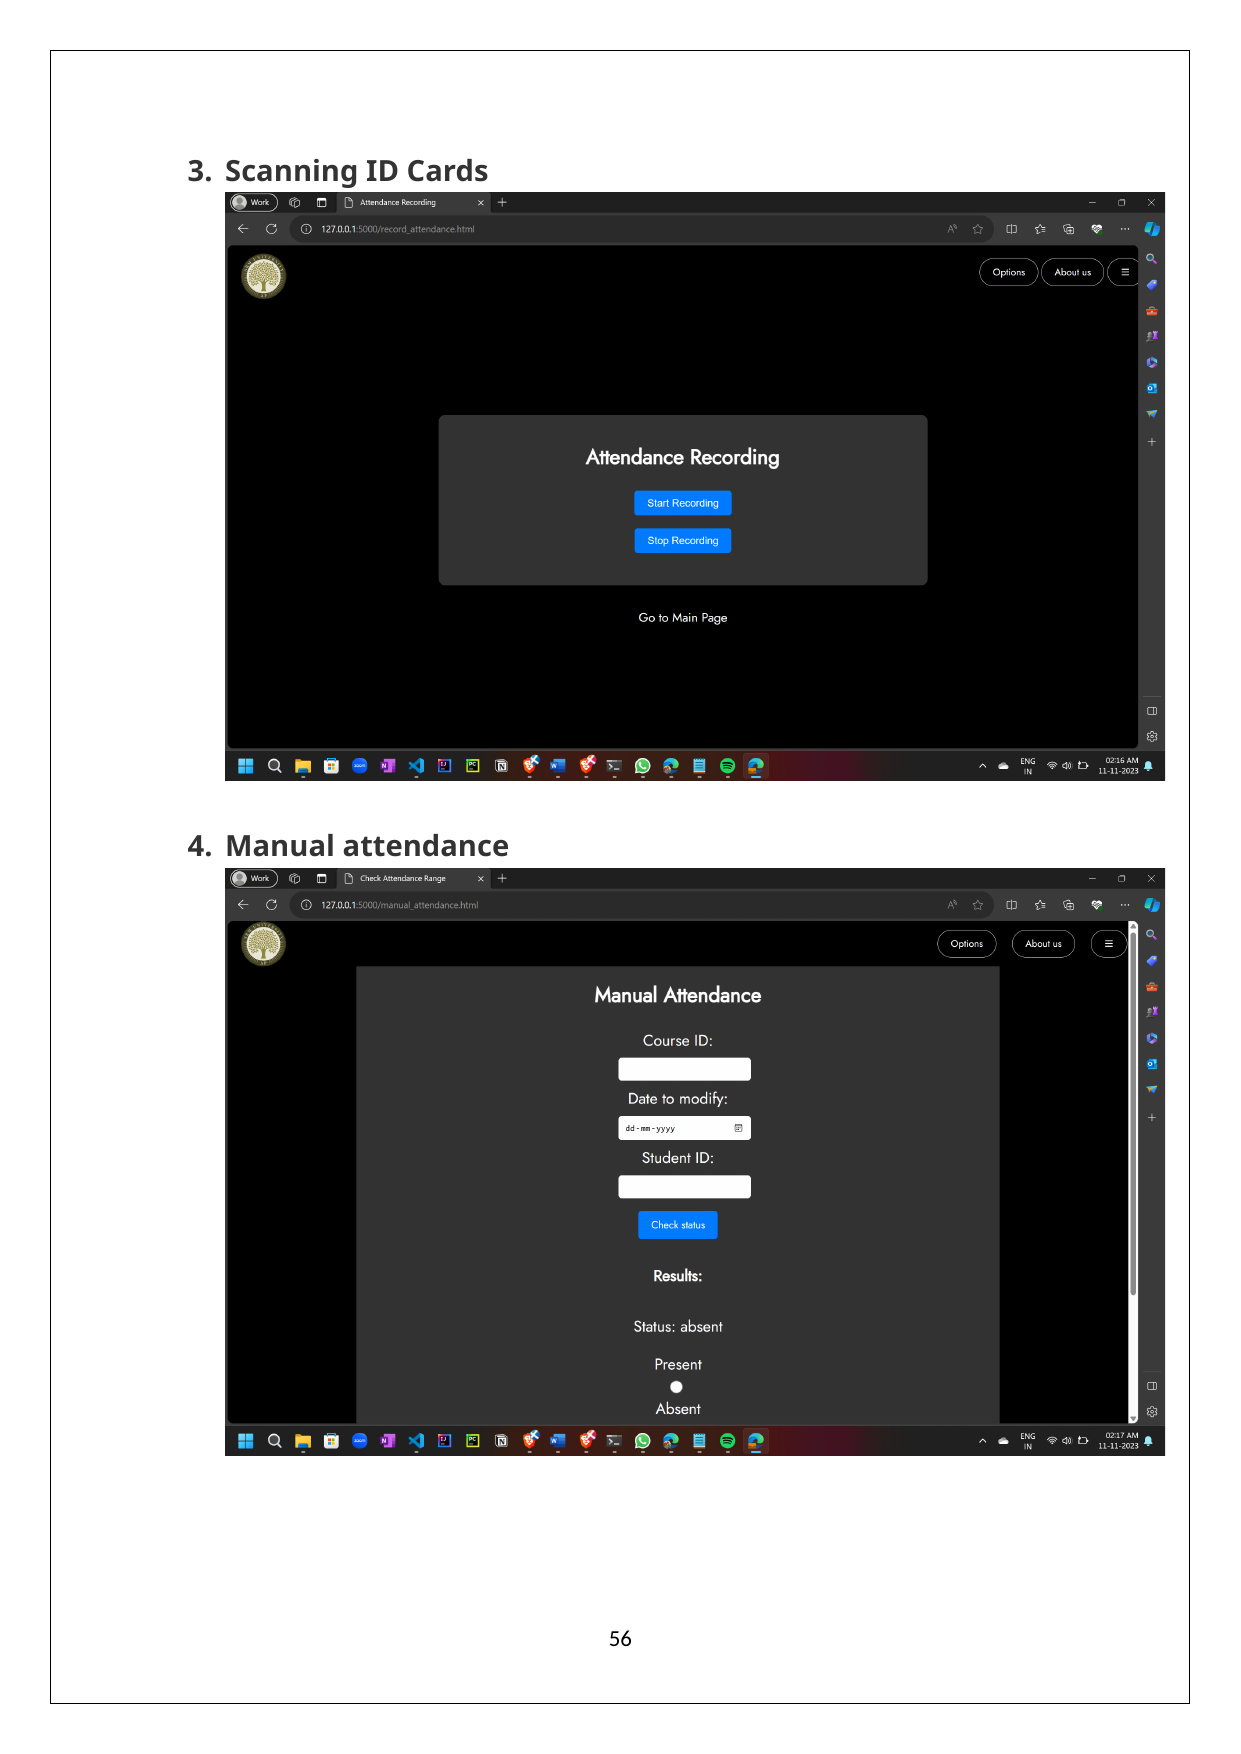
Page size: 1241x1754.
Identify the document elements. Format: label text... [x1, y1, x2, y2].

picture [225, 868, 1166, 1456]
list Scanning ID Cards [187, 150, 1090, 190]
picture [225, 192, 1166, 781]
list Manual attendance [187, 825, 1090, 865]
